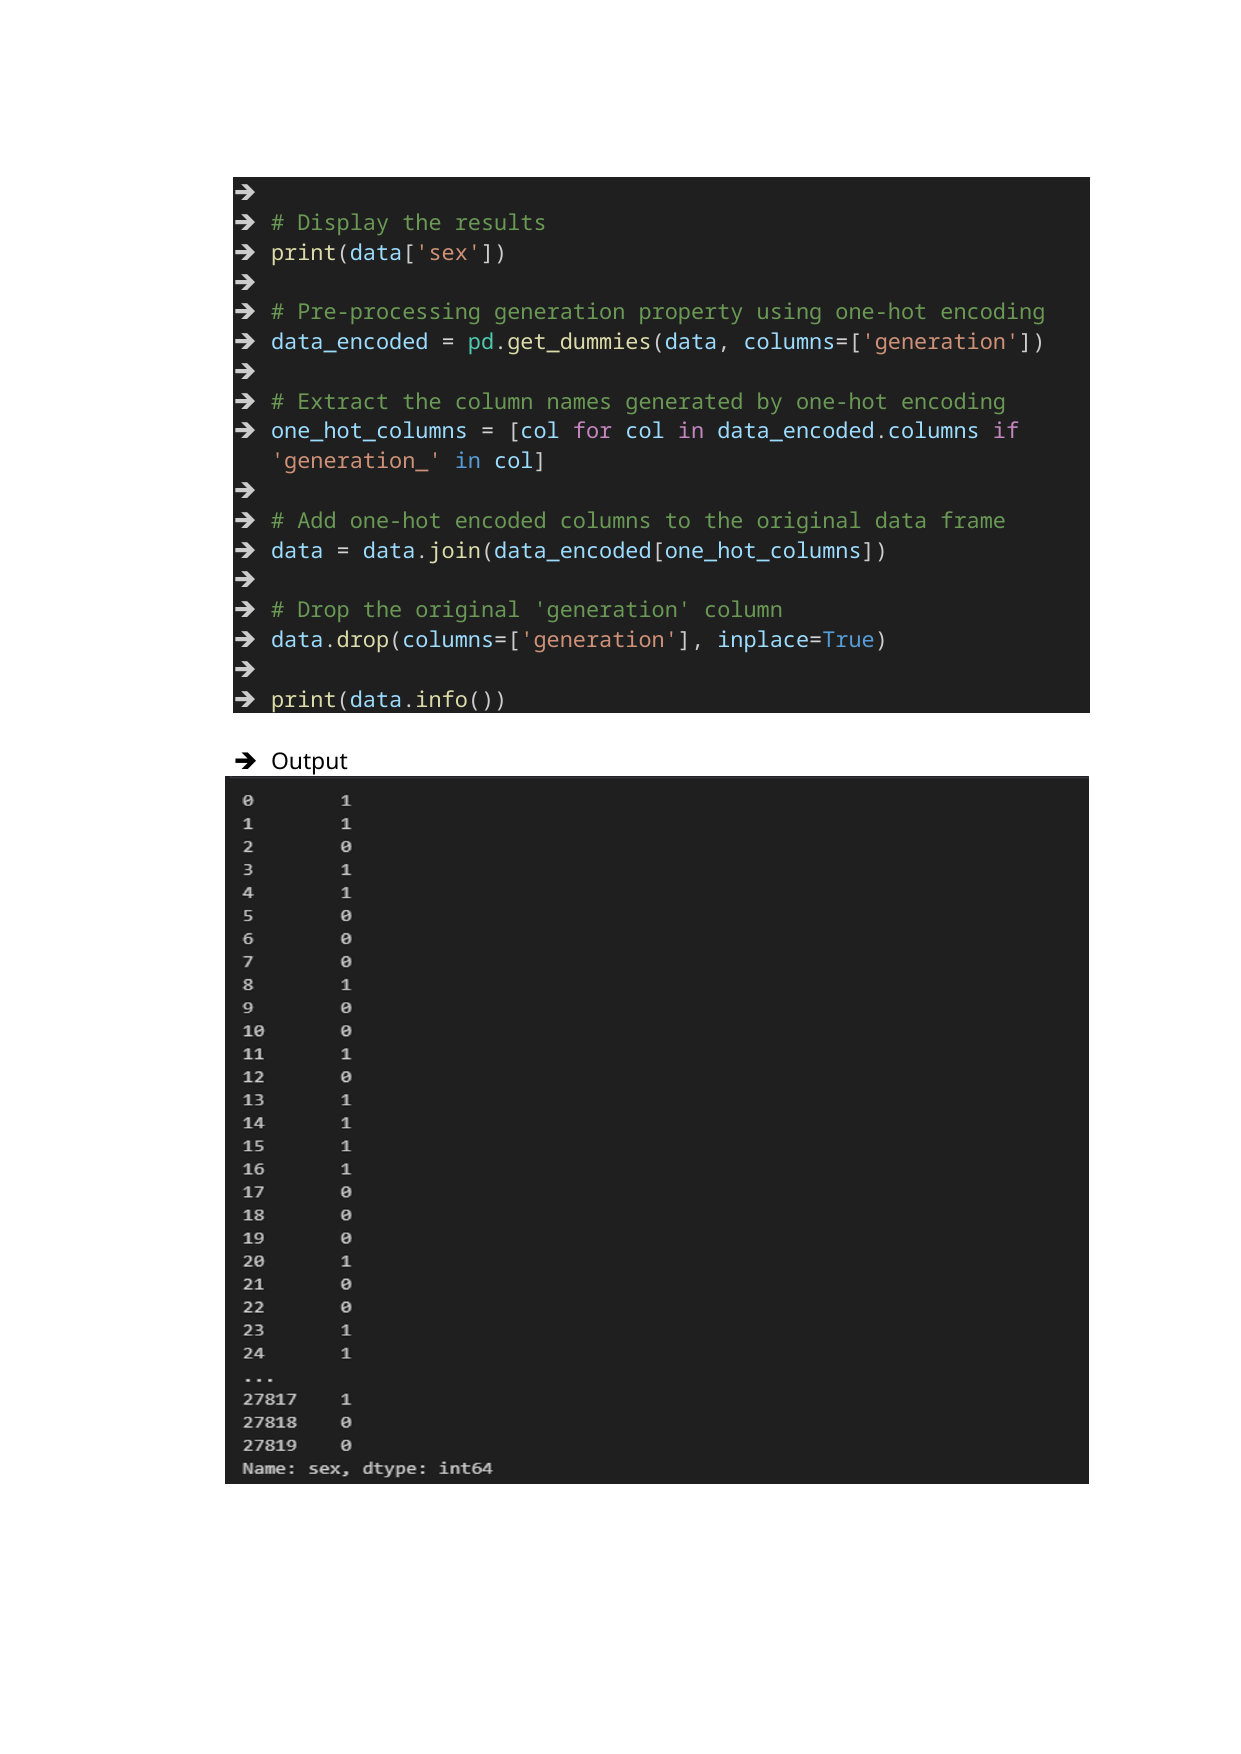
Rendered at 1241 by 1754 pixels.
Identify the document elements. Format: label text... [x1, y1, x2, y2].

list data = data.join(data_encoded[one_hot_columns]) [233, 535, 1090, 564]
list # Display the results [233, 207, 1090, 237]
list print(data.info()) [233, 684, 1090, 713]
picture [225, 776, 1089, 1484]
list # Add one-hot encoded columns to the original data frame [233, 505, 1090, 535]
list # Pre-processing generation property using one-hot encoding [233, 296, 1090, 326]
list # Extract the column names generated by one-hot encoding [233, 386, 1090, 416]
list print(data['sex']) [233, 237, 1090, 267]
list # Drop the original 'generation' column [233, 594, 1090, 624]
list data.drop(columns=['generation'], inplace=True) [233, 624, 1090, 654]
list data_encoded = pd.get_dummies(data, columns=['generation']) [233, 326, 1090, 356]
list Output [233, 745, 1090, 776]
list one_hot_columns = [col for col in data_encoded.columns if 'generation_' in col] [233, 416, 1090, 475]
